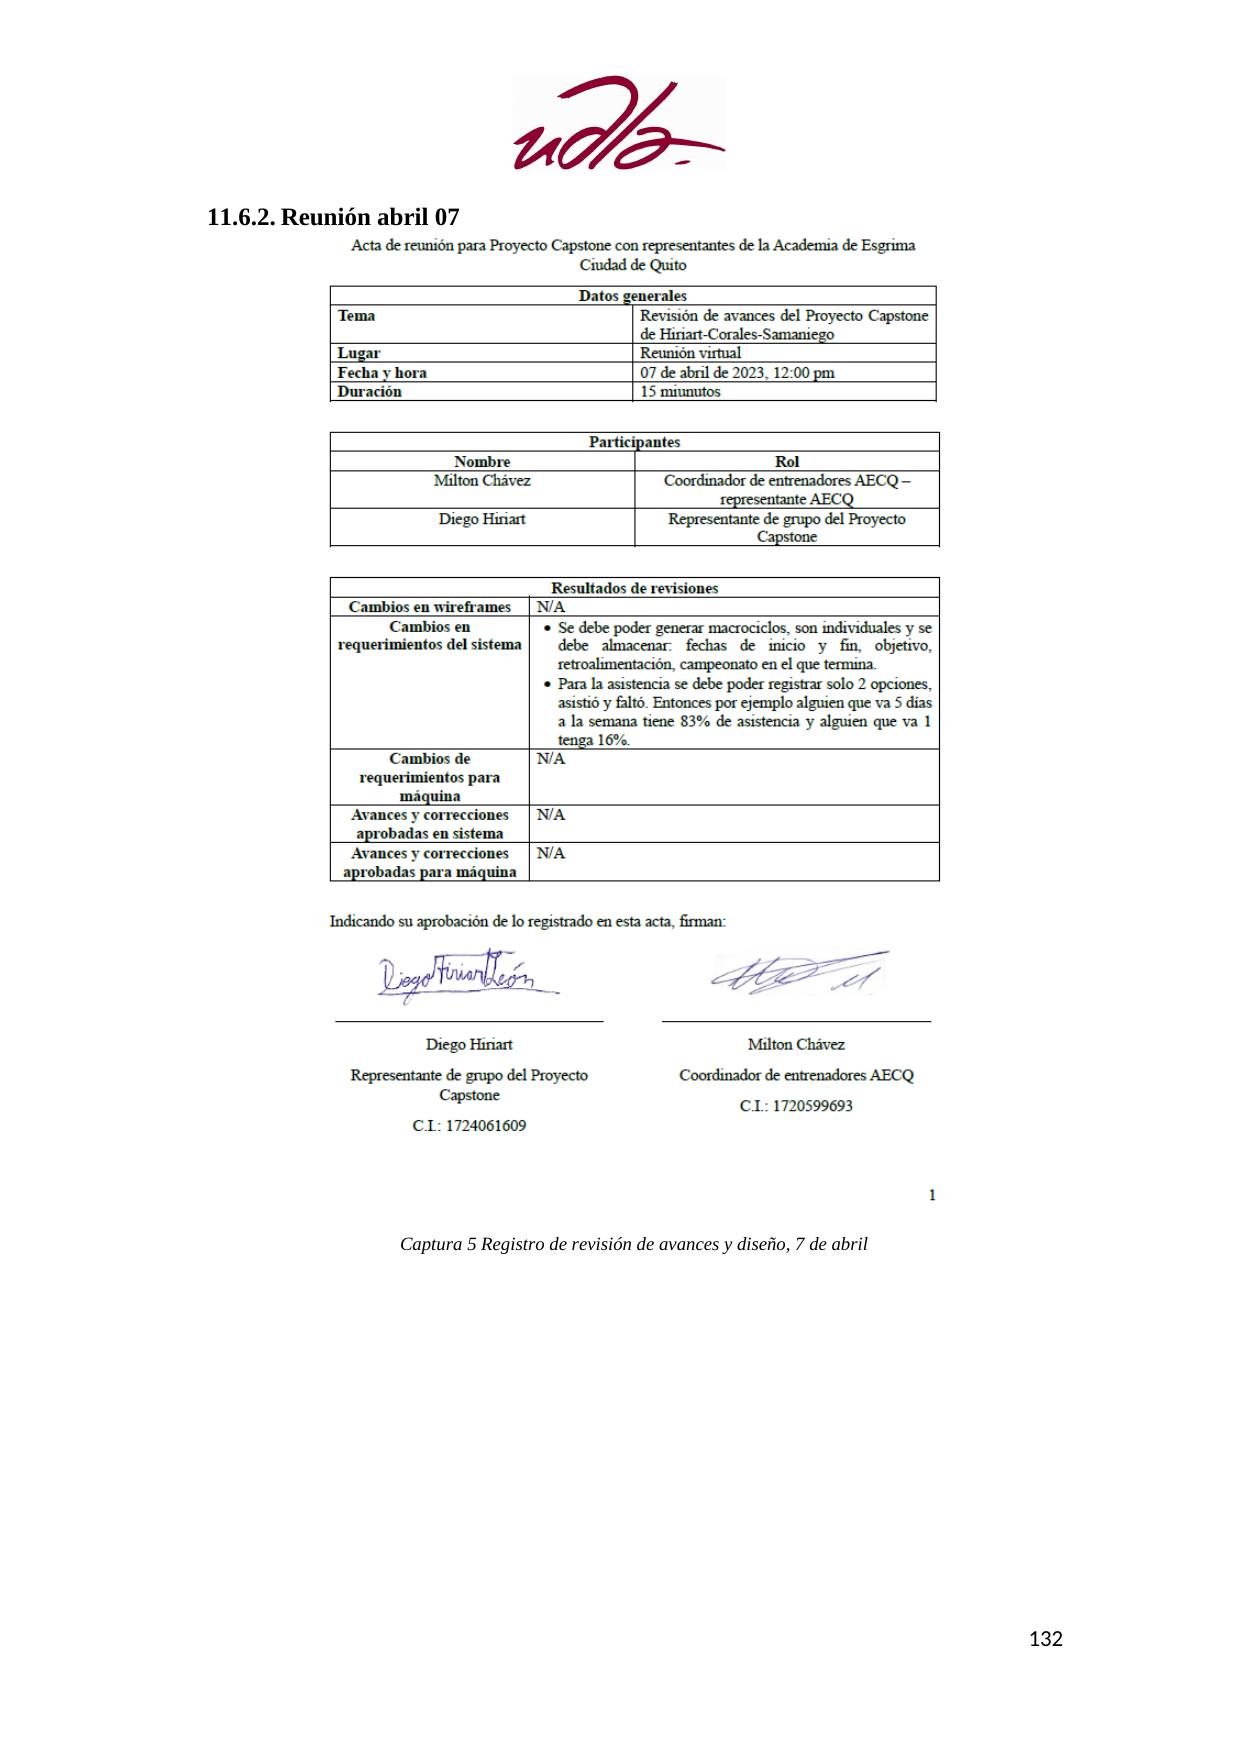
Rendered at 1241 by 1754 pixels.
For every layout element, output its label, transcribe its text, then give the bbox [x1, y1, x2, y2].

picture [309, 234, 961, 1208]
picture [509, 73, 731, 174]
subtitle Reunión abril 07 [207, 202, 1063, 231]
text Captura 5 Registro de revisión de avances y diseño, 7 de abril [207, 1233, 1063, 1254]
